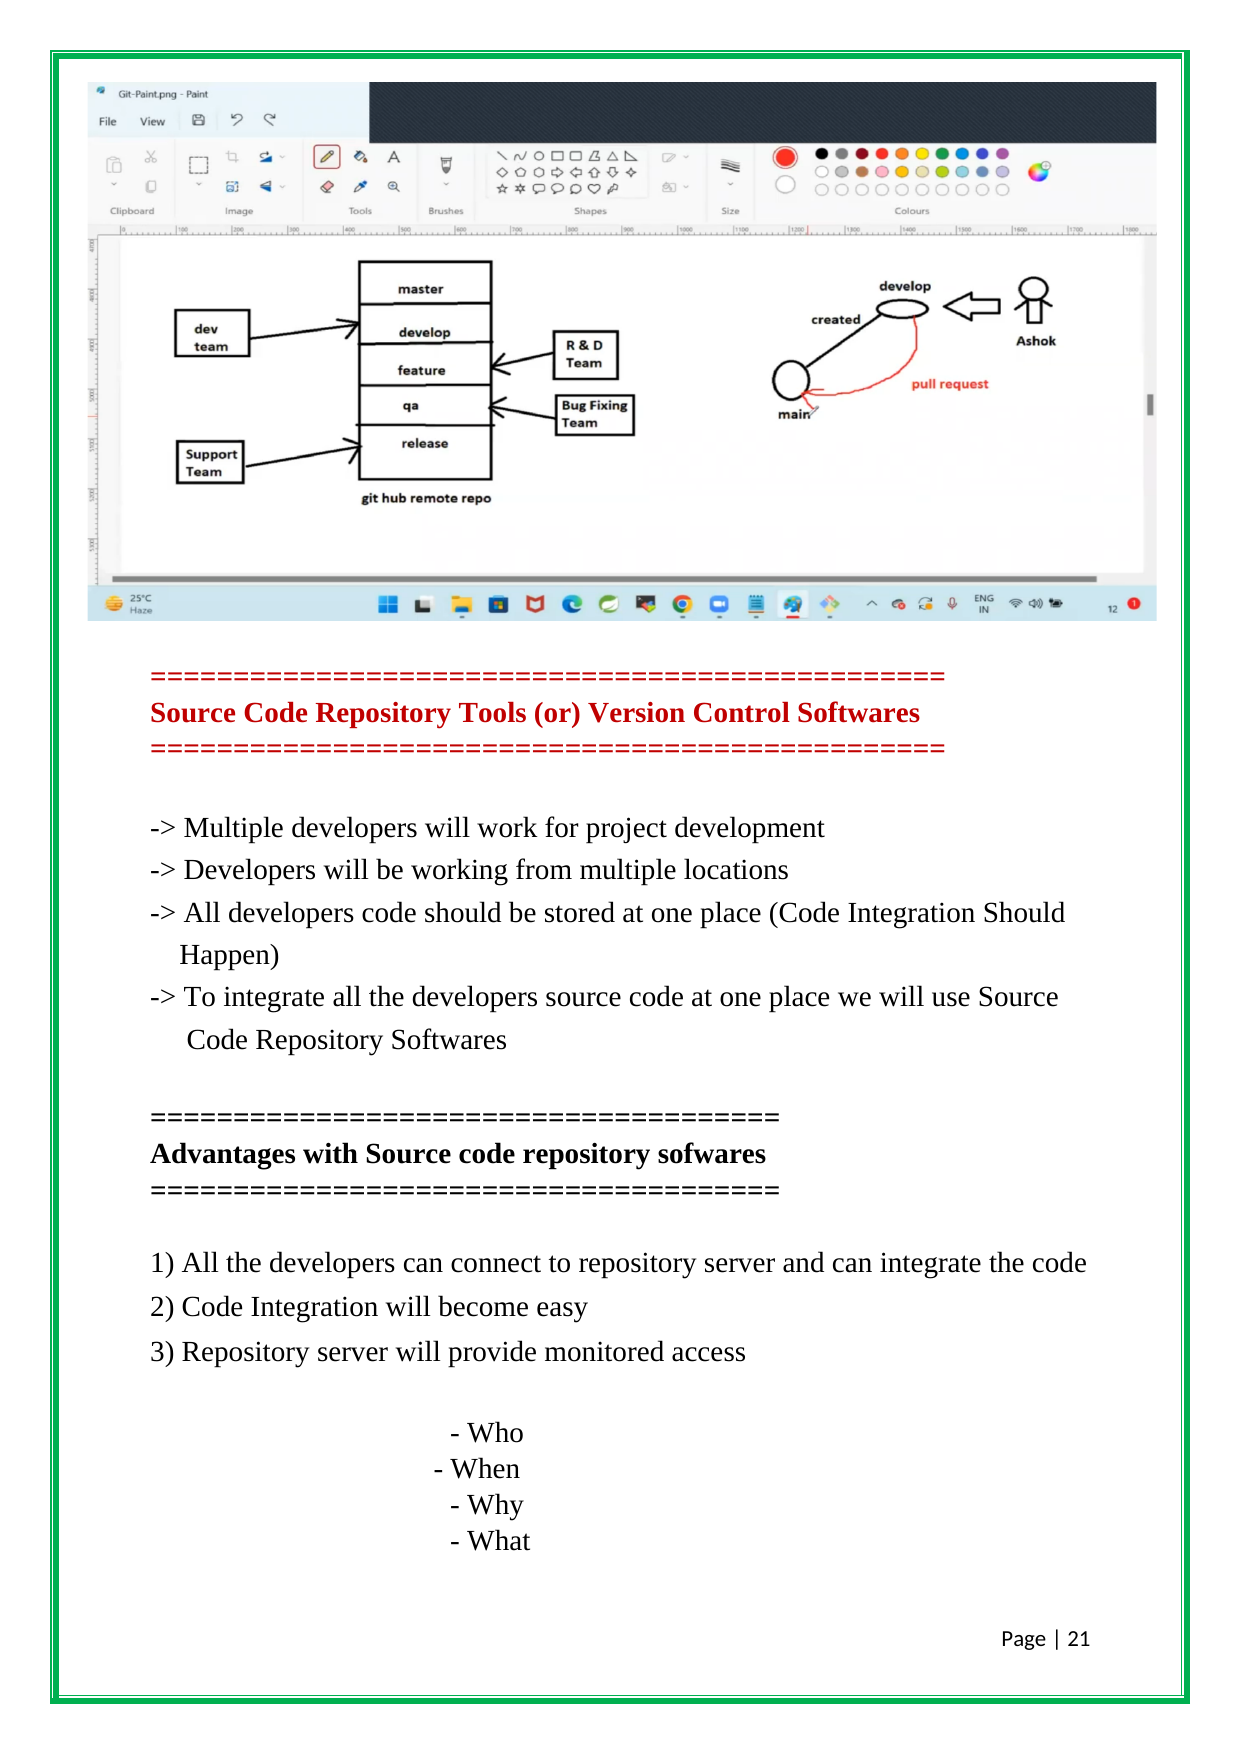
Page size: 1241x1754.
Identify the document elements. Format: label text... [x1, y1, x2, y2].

text -> All developers code should be stored at one place (Code Integration Should [150, 895, 1090, 928]
text ================================================ [150, 659, 1090, 693]
text 2) Code Integration will become easy [150, 1289, 1090, 1323]
text ====================================== [150, 1101, 1090, 1134]
text Source Code Repository Tools (or) Version Control Softwares [150, 695, 1090, 729]
text Advantages with Source code repository sofwares [150, 1137, 1090, 1170]
text -> Developers will be working from multiple locations [150, 852, 1090, 886]
text ====================================== [150, 1173, 1090, 1206]
text - Who [150, 1415, 1090, 1448]
text 1) All the developers can connect to repository server and can integrate the code [150, 1245, 1090, 1279]
text - Why [150, 1487, 1090, 1521]
text Code Repository Softwares [150, 1022, 1090, 1056]
text - What [150, 1523, 1090, 1557]
text Happen) [150, 937, 1090, 971]
picture [87, 82, 1157, 621]
text -> To integrate all the developers source code at one place we will use Source [150, 979, 1090, 1013]
text -> Multiple developers will work for project development [150, 810, 1090, 843]
text 3) Repository server will provide monitored access [150, 1334, 1090, 1368]
text ================================================ [150, 731, 1090, 765]
text - When [150, 1451, 1090, 1484]
